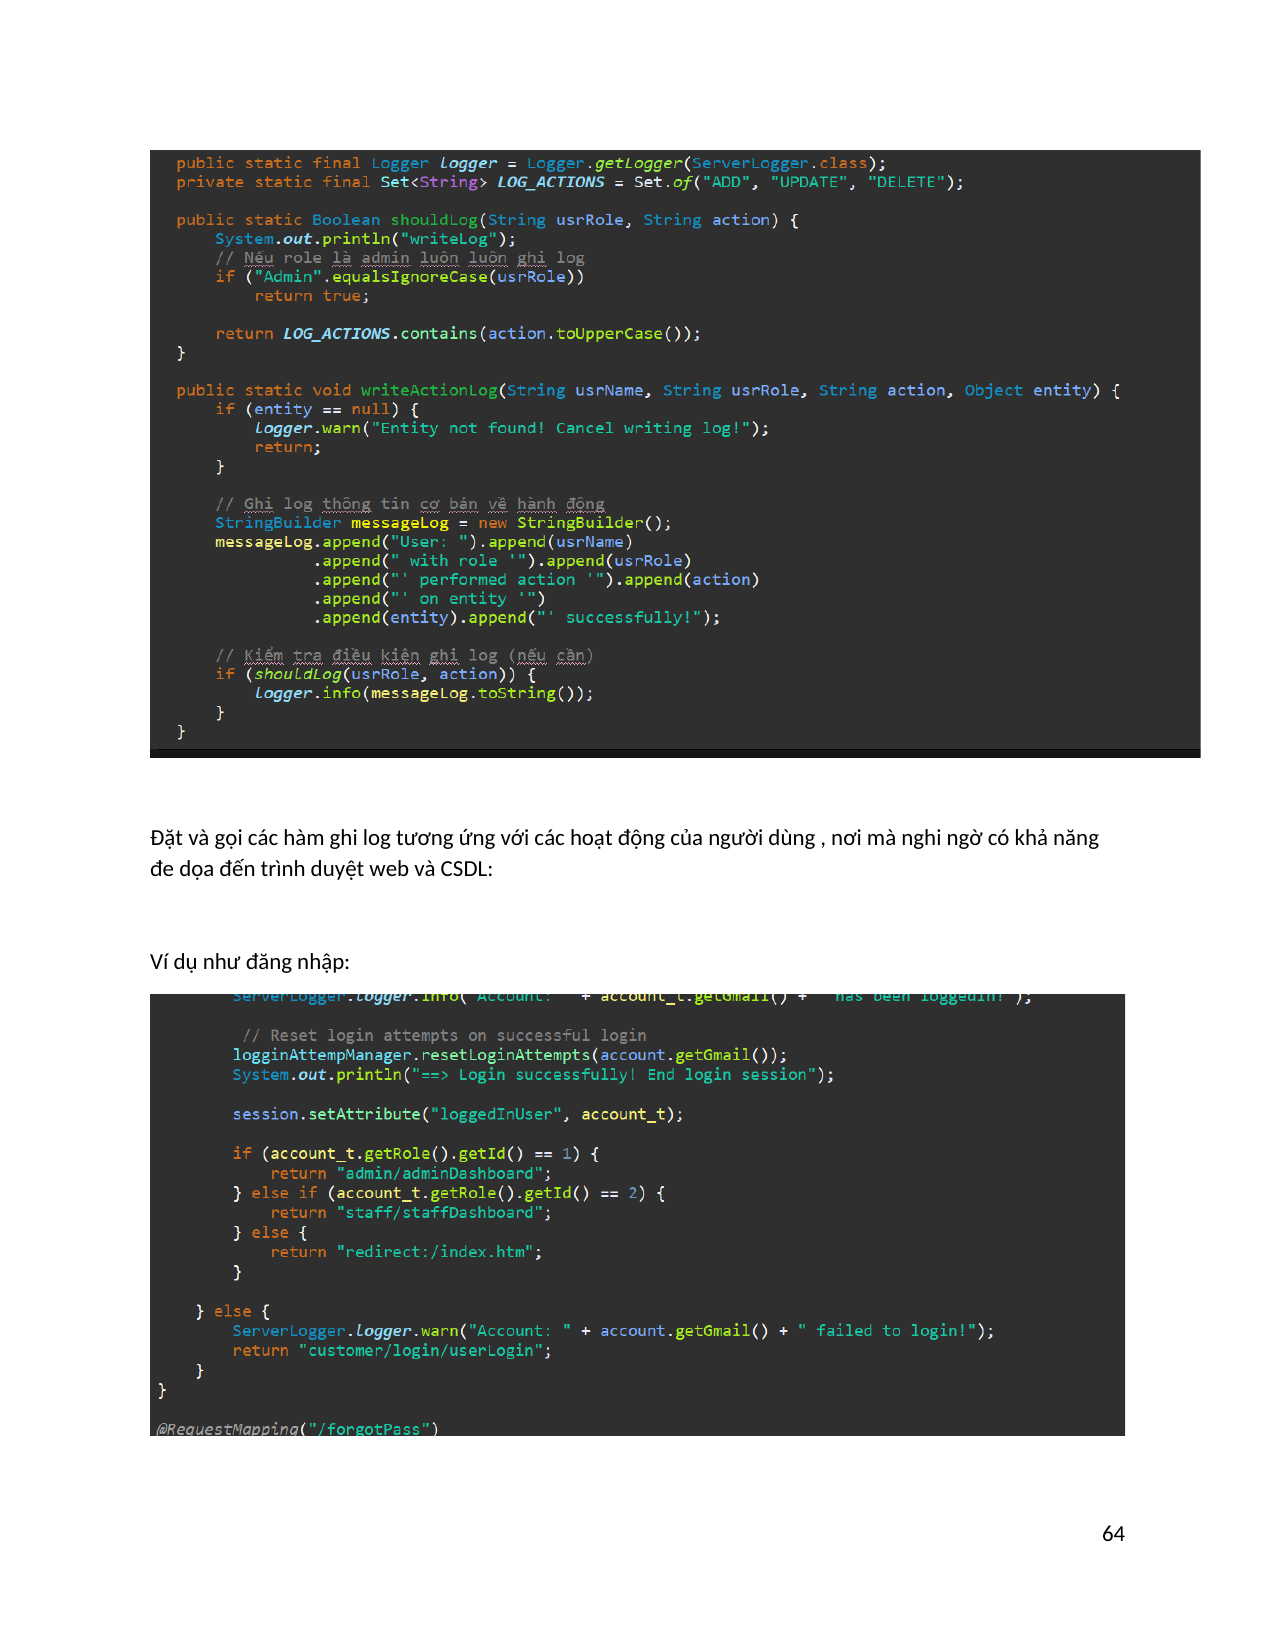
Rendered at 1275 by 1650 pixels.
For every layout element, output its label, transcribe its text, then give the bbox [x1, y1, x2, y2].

picture [150, 150, 1201, 758]
text Ví dụ như đăng nhập: [150, 947, 1125, 976]
text Đặt và gọi các hàm ghi log tương ứng với các hoạt động của người dùng , nơi mà nghi ngờ có khả năng đe dọa đến trình duyệt web và CSDL: [150, 823, 1125, 882]
picture [150, 994, 1125, 1436]
